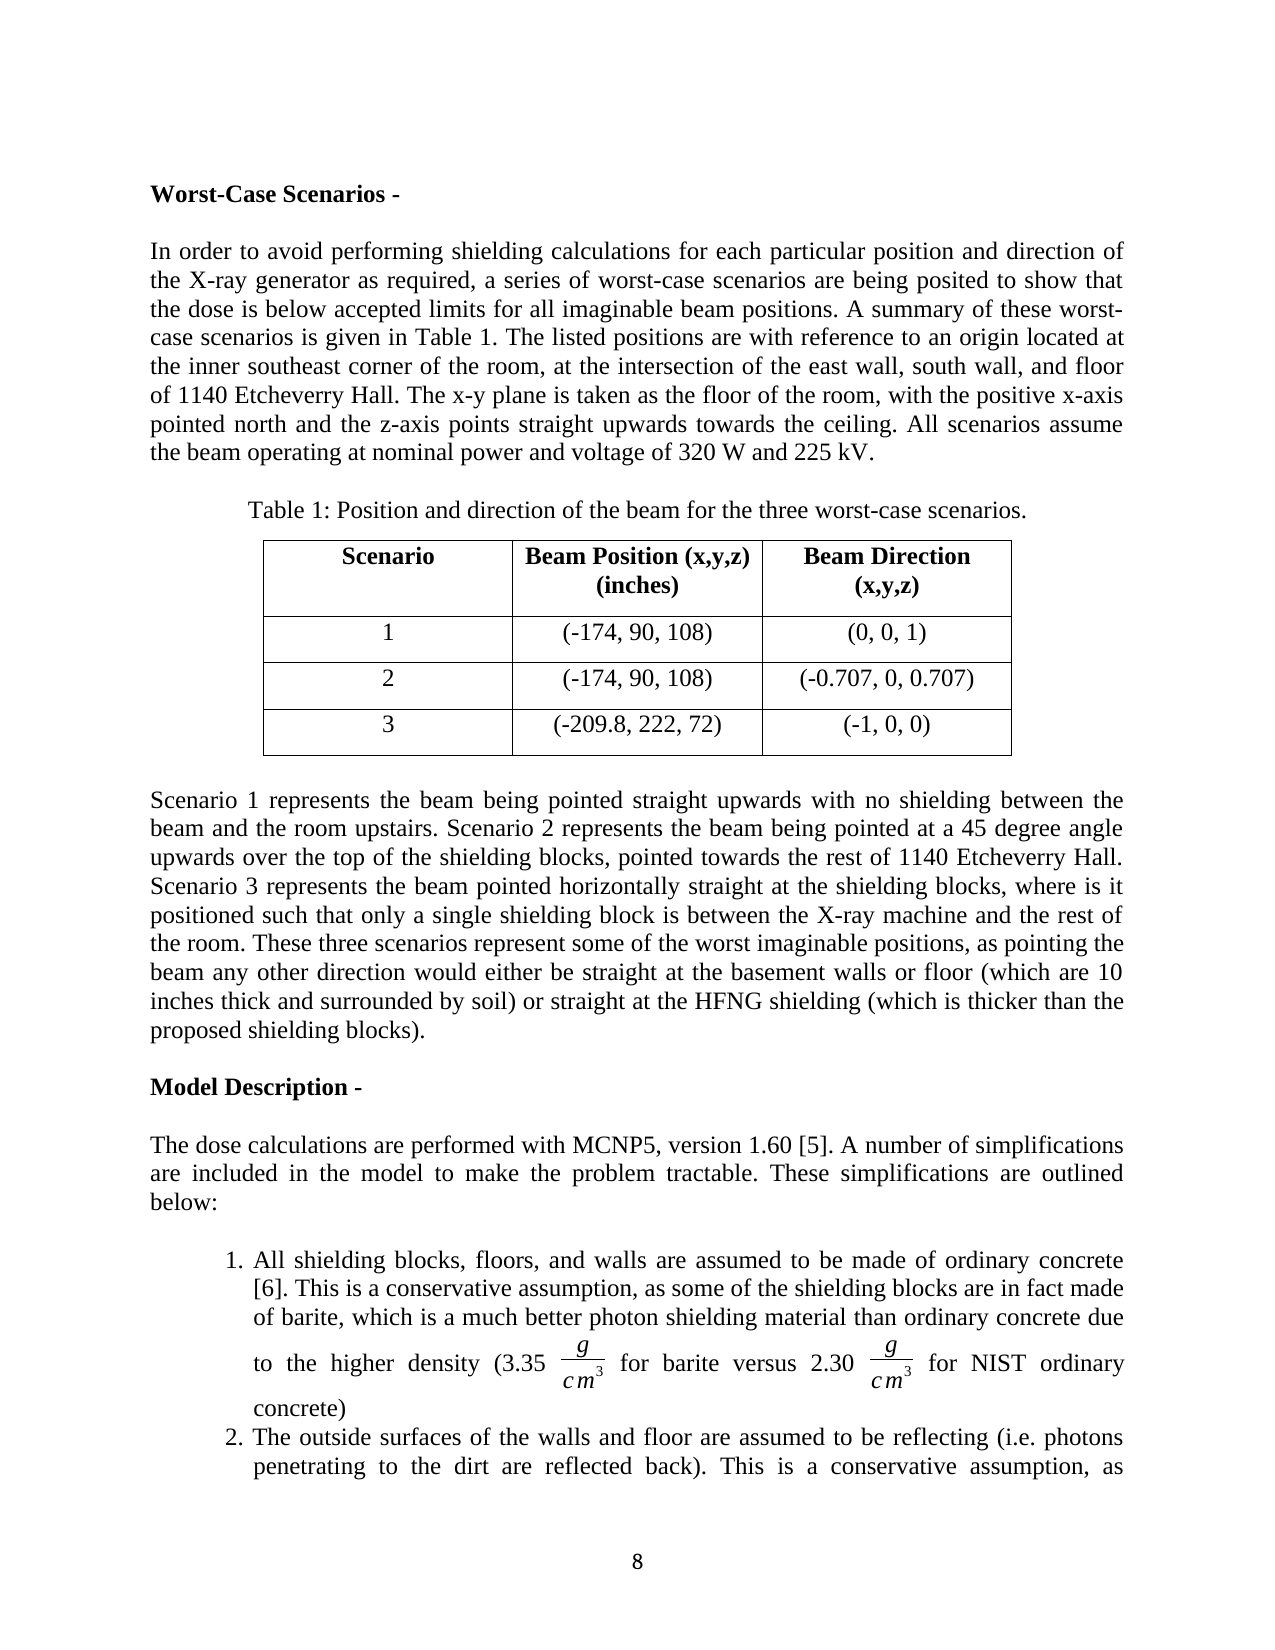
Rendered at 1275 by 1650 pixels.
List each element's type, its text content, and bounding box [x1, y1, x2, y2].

table_cell 2 [264, 663, 512, 708]
text 1. All shielding blocks, floors, and walls are assumed to be made of ordinary concrete [6]. This is a conservative assumption, as some of the shielding blocks are in fact made of barite, which is a much better photon shielding material than ordinary concrete due to the higher density (3.35 for barite versus 2.30 for NIST ordinary concrete) [225, 1245, 1125, 1422]
text In order to avoid performing shielding calculations for each particular position and direction of the X-ray generator as required, a series of worst-case scenarios are being posited to show that the dose is below accepted limits for all imaginable beam positions. A summary of these worst-case scenarios is given in Table 1. The listed positions are with reference to an origin located at the inner southeast corner of the room, at the intersection of the east wall, south wall, and floor of 1140 Etcheverry Hall. The x-y plane is taken as the floor of the room, with the positive x-axis pointed north and the z-axis points straight upwards towards the ceiling. All scenarios assume the beam operating at nominal power and voltage of 320 W and 225 kV. [150, 236, 1125, 466]
text Worst-Case Scenarios - [150, 179, 1125, 207]
text Model Description - [150, 1072, 1125, 1101]
table_header Beam Position (x,y,z) (inches) [513, 541, 762, 616]
table_cell (-1, 0, 0) [763, 710, 1011, 755]
text The dose calculations are performed with MCNP5, version 1.60 [5]. A number of simplifications are included in the model to make the problem tractable. These simplifications are outlined below: [150, 1130, 1125, 1216]
table_cell (-209.8, 222, 72) [513, 710, 762, 755]
table_cell (-174, 90, 108) [513, 617, 762, 662]
text Table 1: Position and direction of the beam for the three worst-case scenarios. [150, 495, 1125, 524]
table_header Scenario [264, 541, 512, 616]
table_header Beam Direction (x,y,z) [763, 541, 1011, 616]
table_cell (-0.707, 0, 0.707) [763, 663, 1011, 708]
table_cell (-174, 90, 108) [513, 663, 762, 708]
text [225, 1422, 1125, 1480]
text Scenario 1 represents the beam being pointed straight upwards with no shielding between the beam and the room upstairs. Scenario 2 represents the beam being pointed at a 45 degree angle upwards over the top of the shielding blocks, pointed towards the rest of 1140 Etcheverry Hall. Scenario 3 represents the beam pointed horizontally straight at the shielding blocks, where is it positioned such that only a single shielding block is between the X-ray machine and the rest of the room. These three scenarios represent some of the worst imaginable positions, as pointing the beam any other direction would either be straight at the basement walls or floor (which are 10 inches thick and surrounded by soil) or straight at the HFNG shielding (which is thicker than the proposed shielding blocks). [150, 785, 1125, 1043]
table_cell (0, 0, 1) [763, 617, 1011, 662]
table_cell 1 [264, 617, 512, 662]
table_cell 3 [264, 710, 512, 755]
